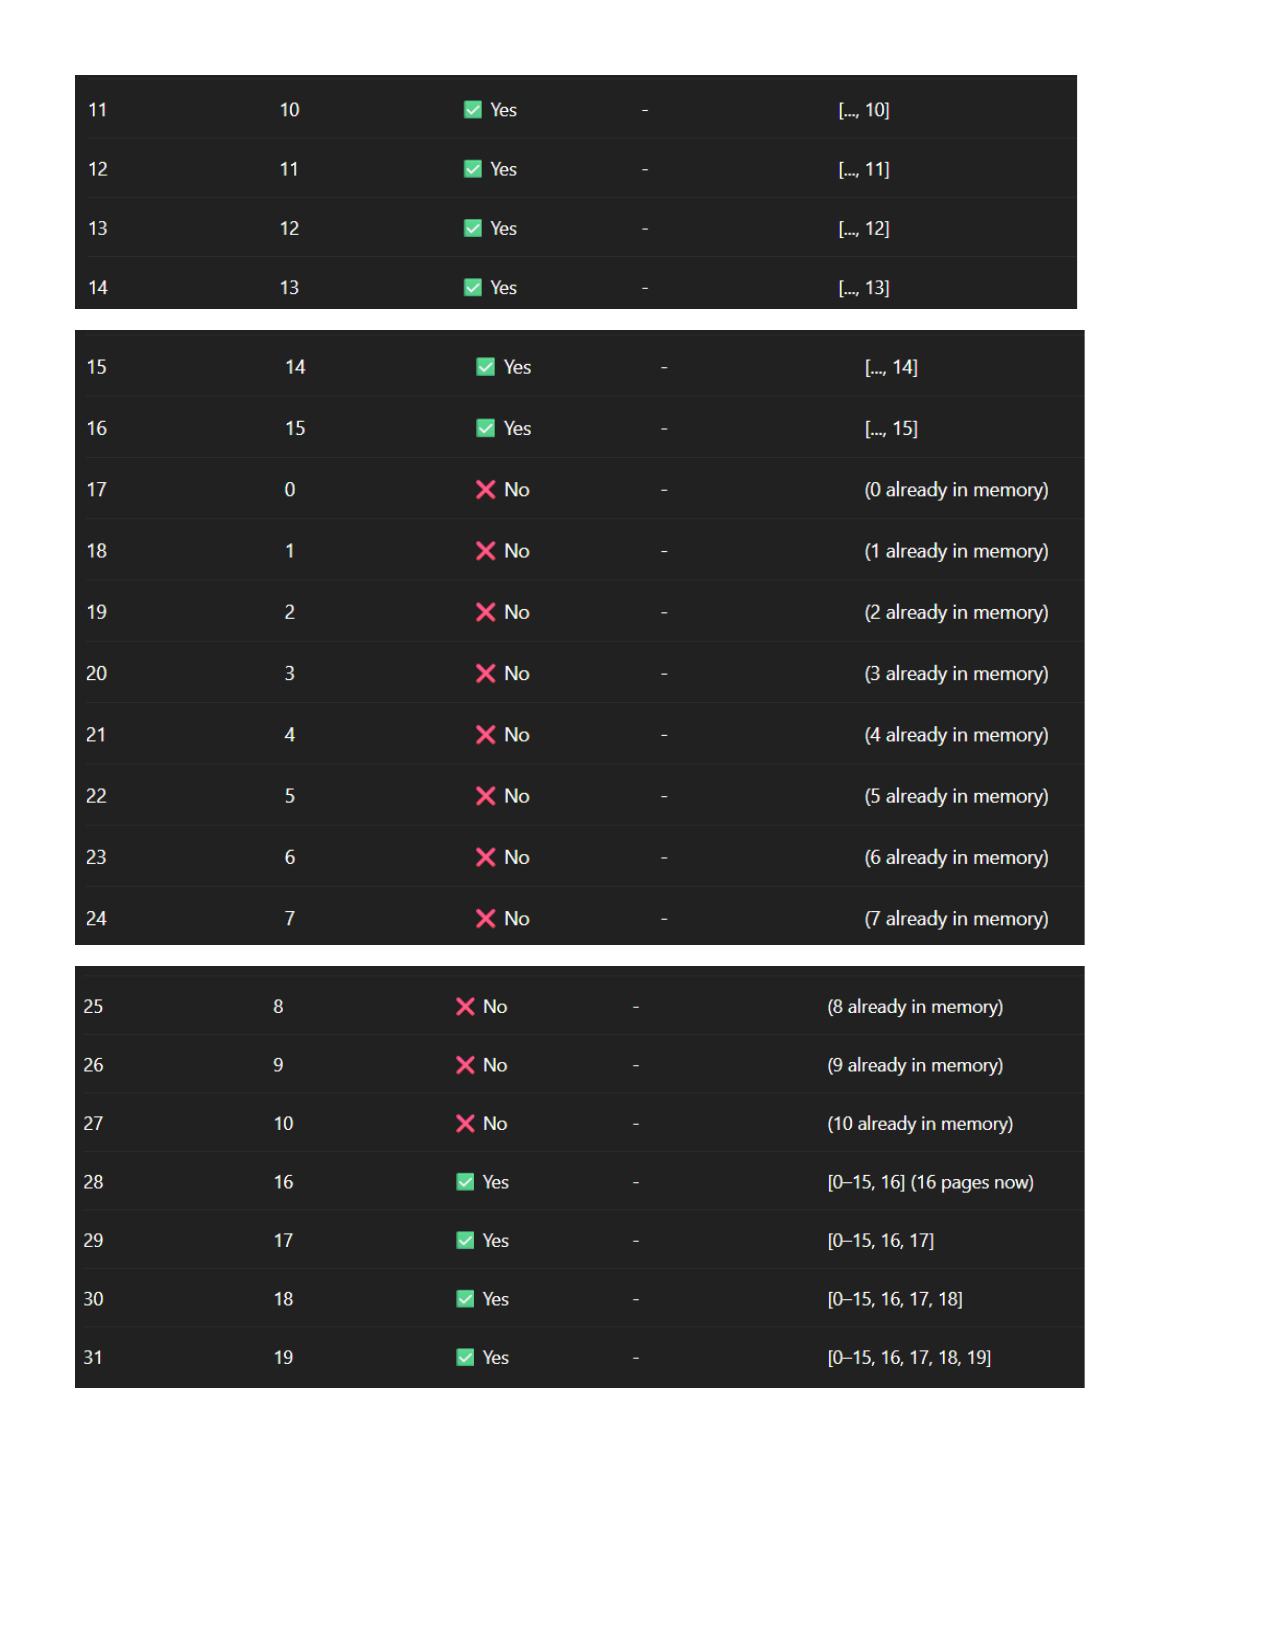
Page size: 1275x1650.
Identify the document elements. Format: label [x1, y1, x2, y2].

picture [75, 966, 1085, 1388]
picture [75, 75, 1078, 309]
picture [75, 330, 1085, 945]
